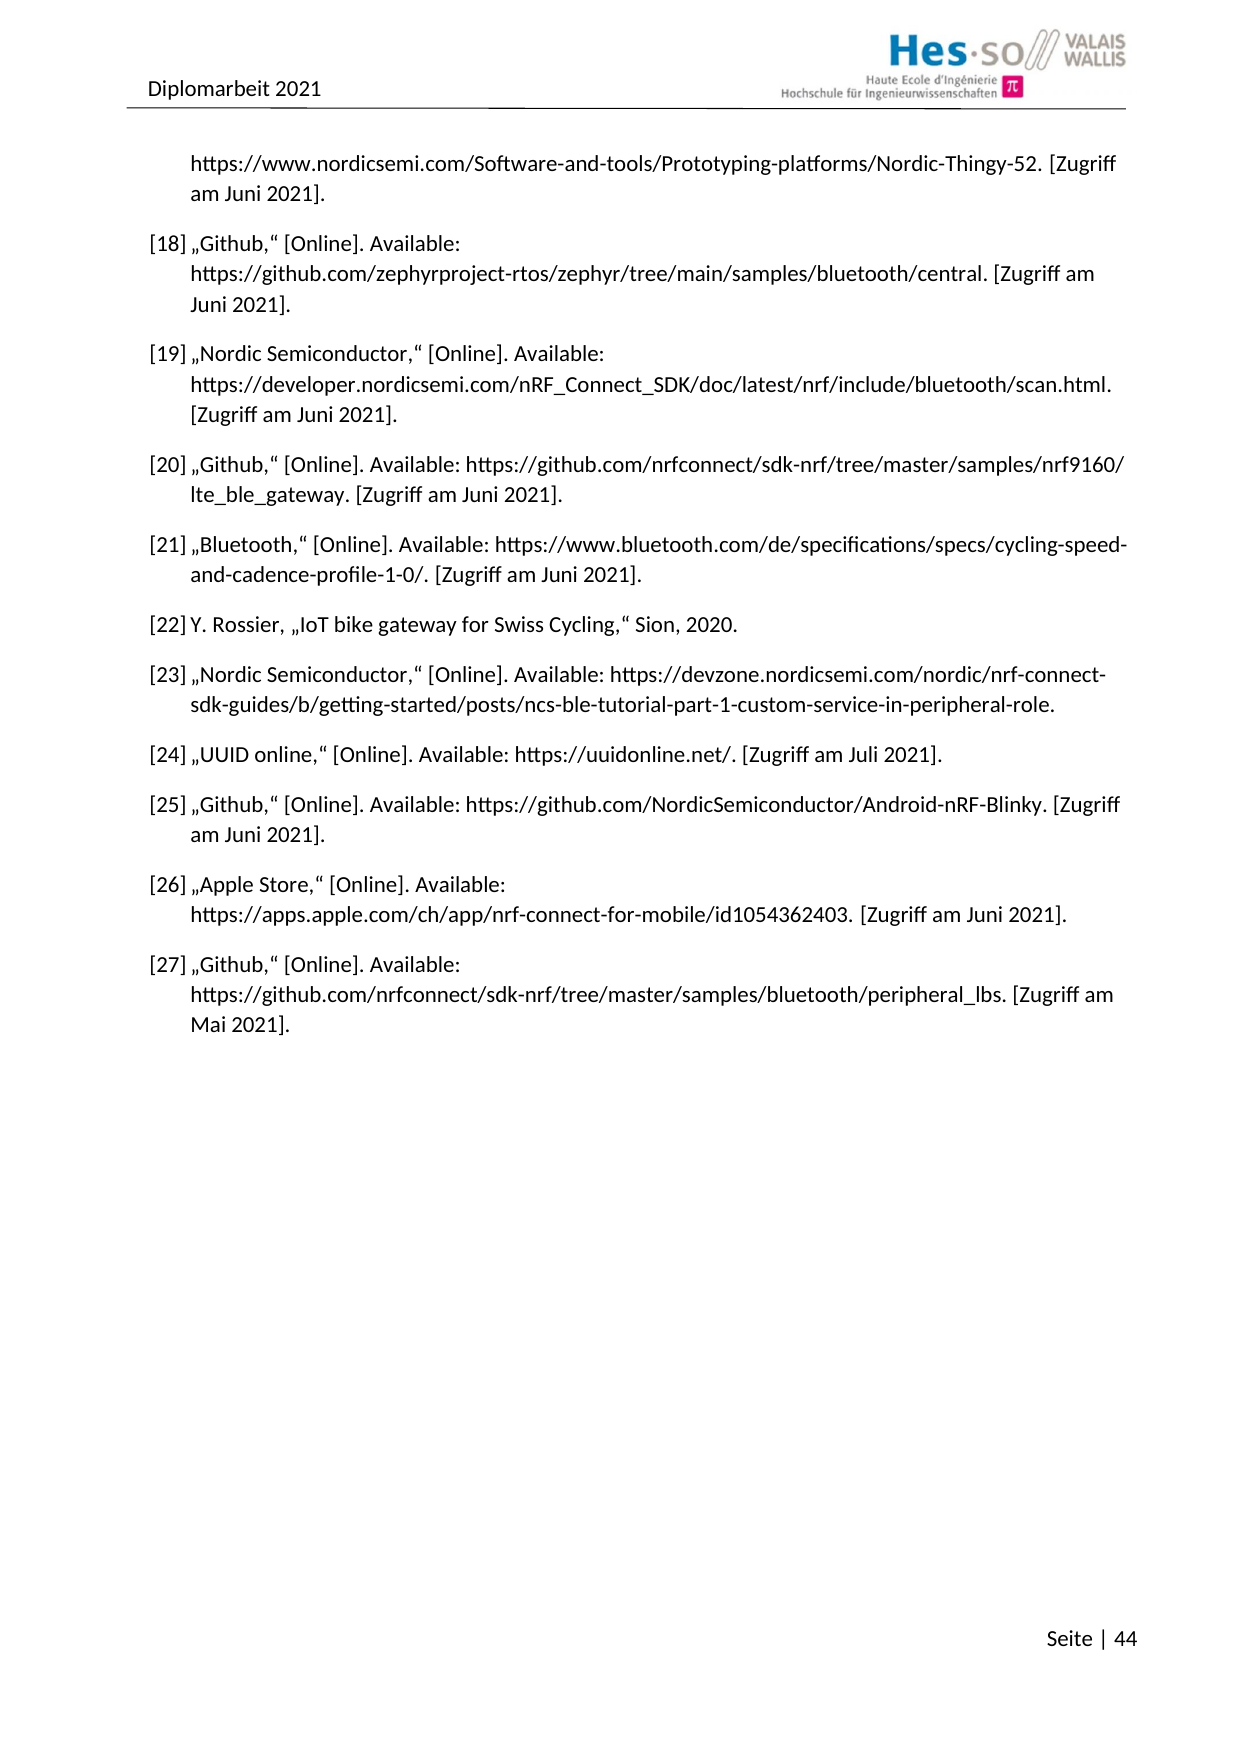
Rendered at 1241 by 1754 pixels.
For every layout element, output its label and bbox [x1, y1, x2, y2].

picture [771, 12, 1137, 119]
